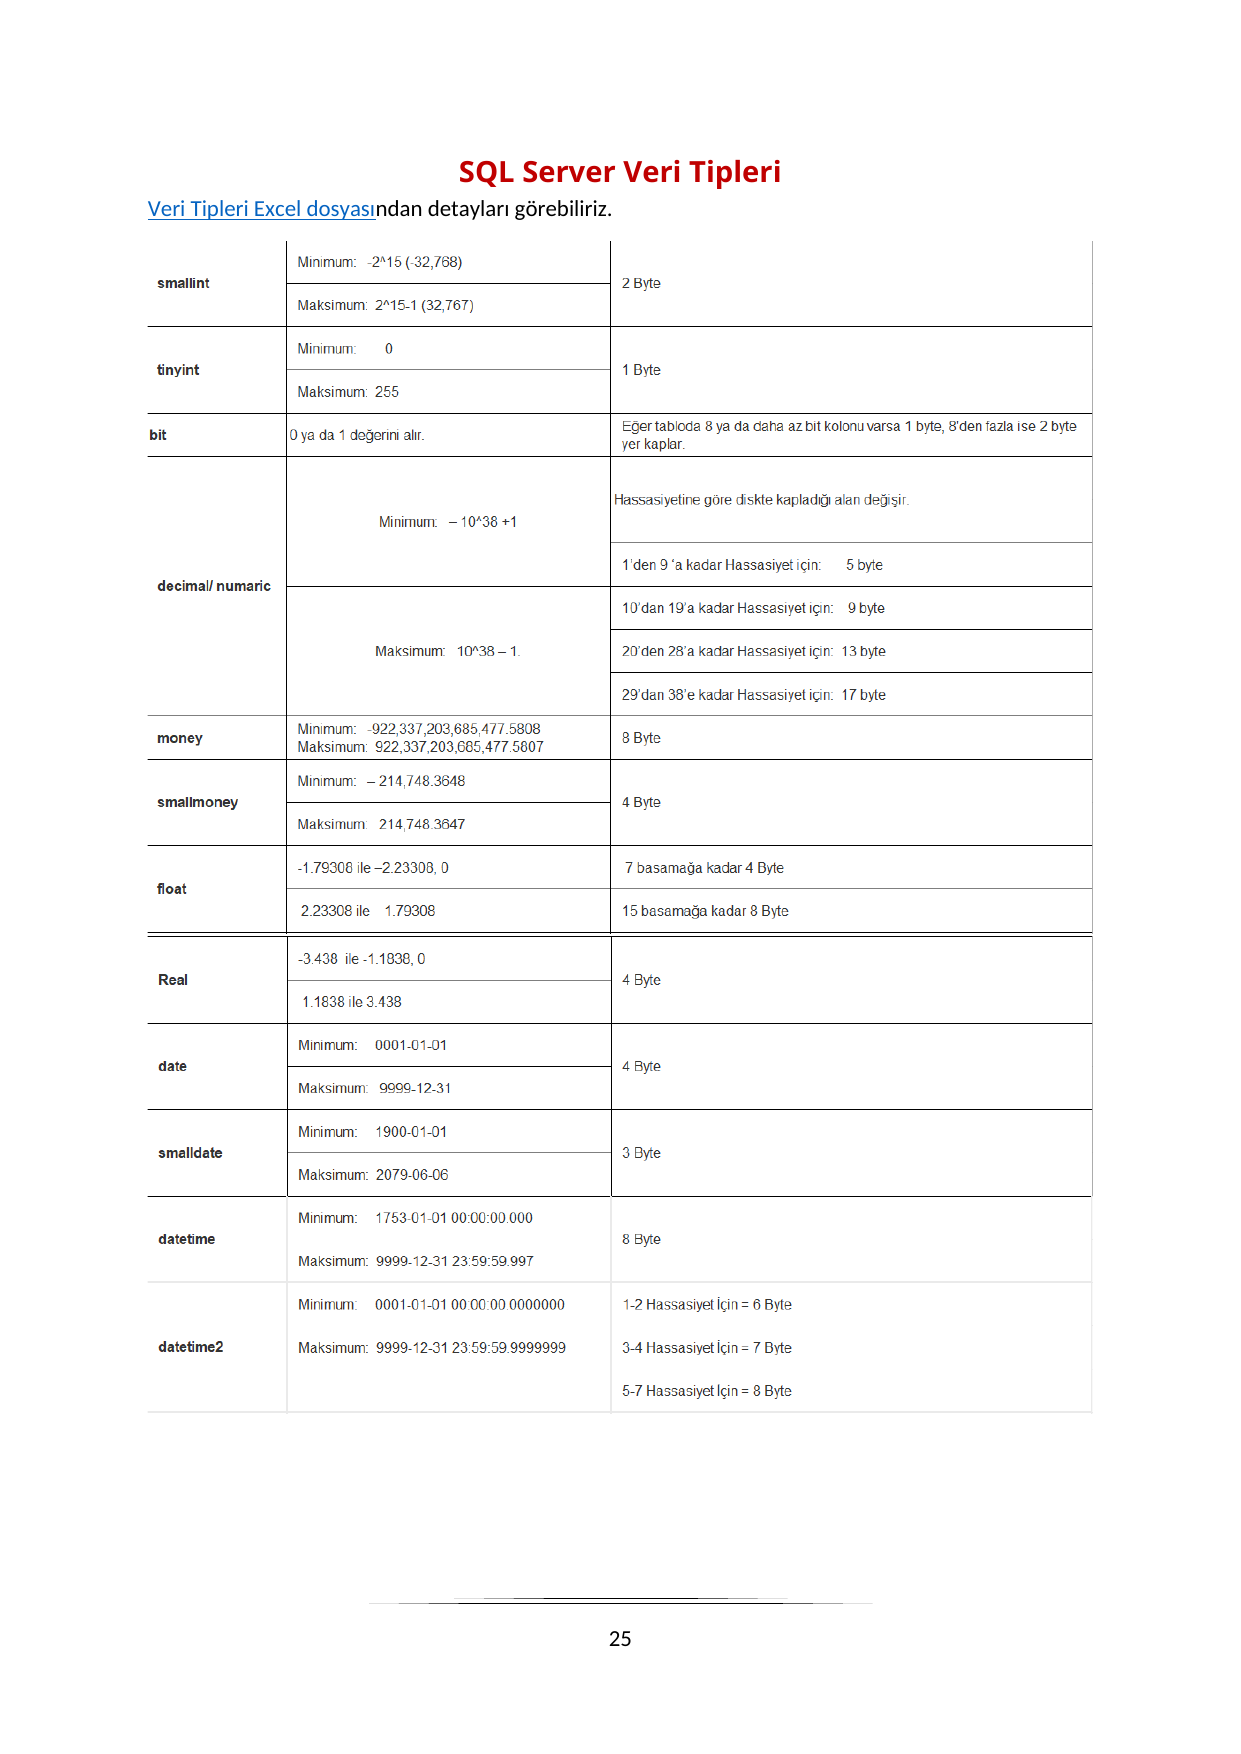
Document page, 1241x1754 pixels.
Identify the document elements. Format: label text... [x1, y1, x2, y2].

picture [147, 936, 1093, 1414]
picture [147, 241, 1093, 934]
text Veri Tipleri Excel dosyasından detayları görebiliriz. [148, 194, 1093, 223]
subtitle SQL Server Veri Tipleri [148, 152, 1093, 191]
